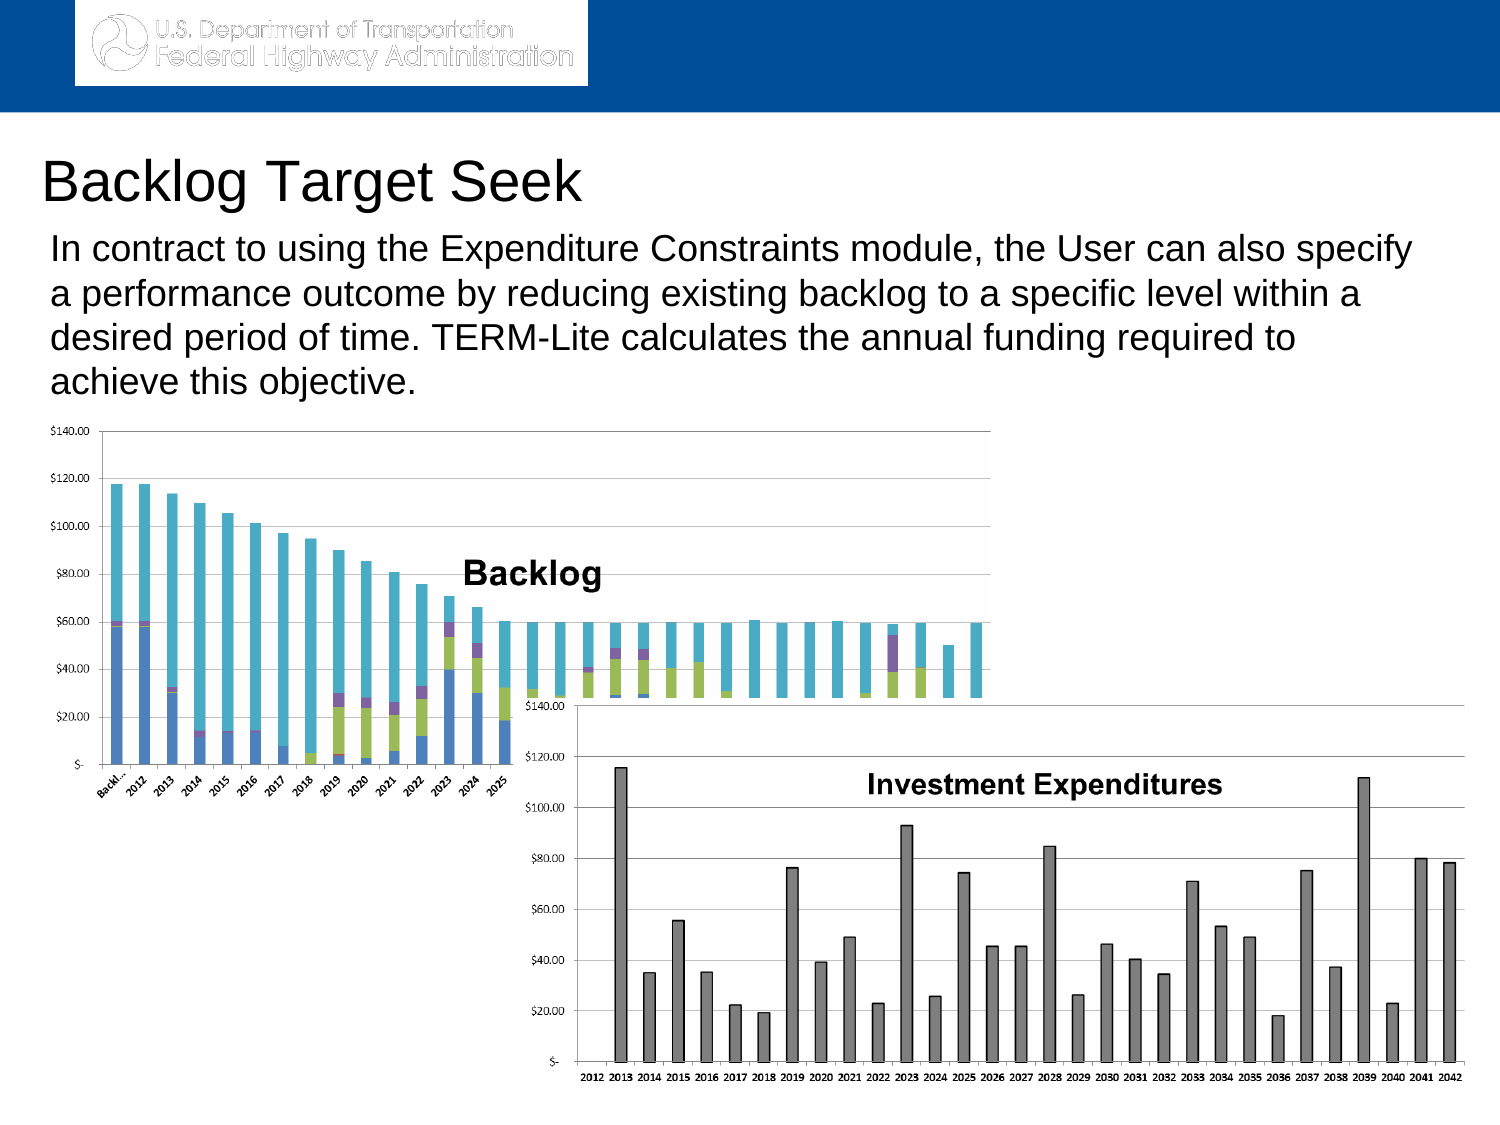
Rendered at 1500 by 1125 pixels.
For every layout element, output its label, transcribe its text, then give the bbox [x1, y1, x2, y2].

picture [37, 423, 1480, 1086]
subtitle Backlog Target Seek [41, 147, 1500, 214]
picture [75, 0, 588, 87]
text In contract to using the Expenditure Constraints module, the User can also specify a performance outcome by reducing existing backlog to a specific level within a desired period of time. TERM-Lite calculates the annual funding required to achieve this objective. [50, 226, 1434, 403]
